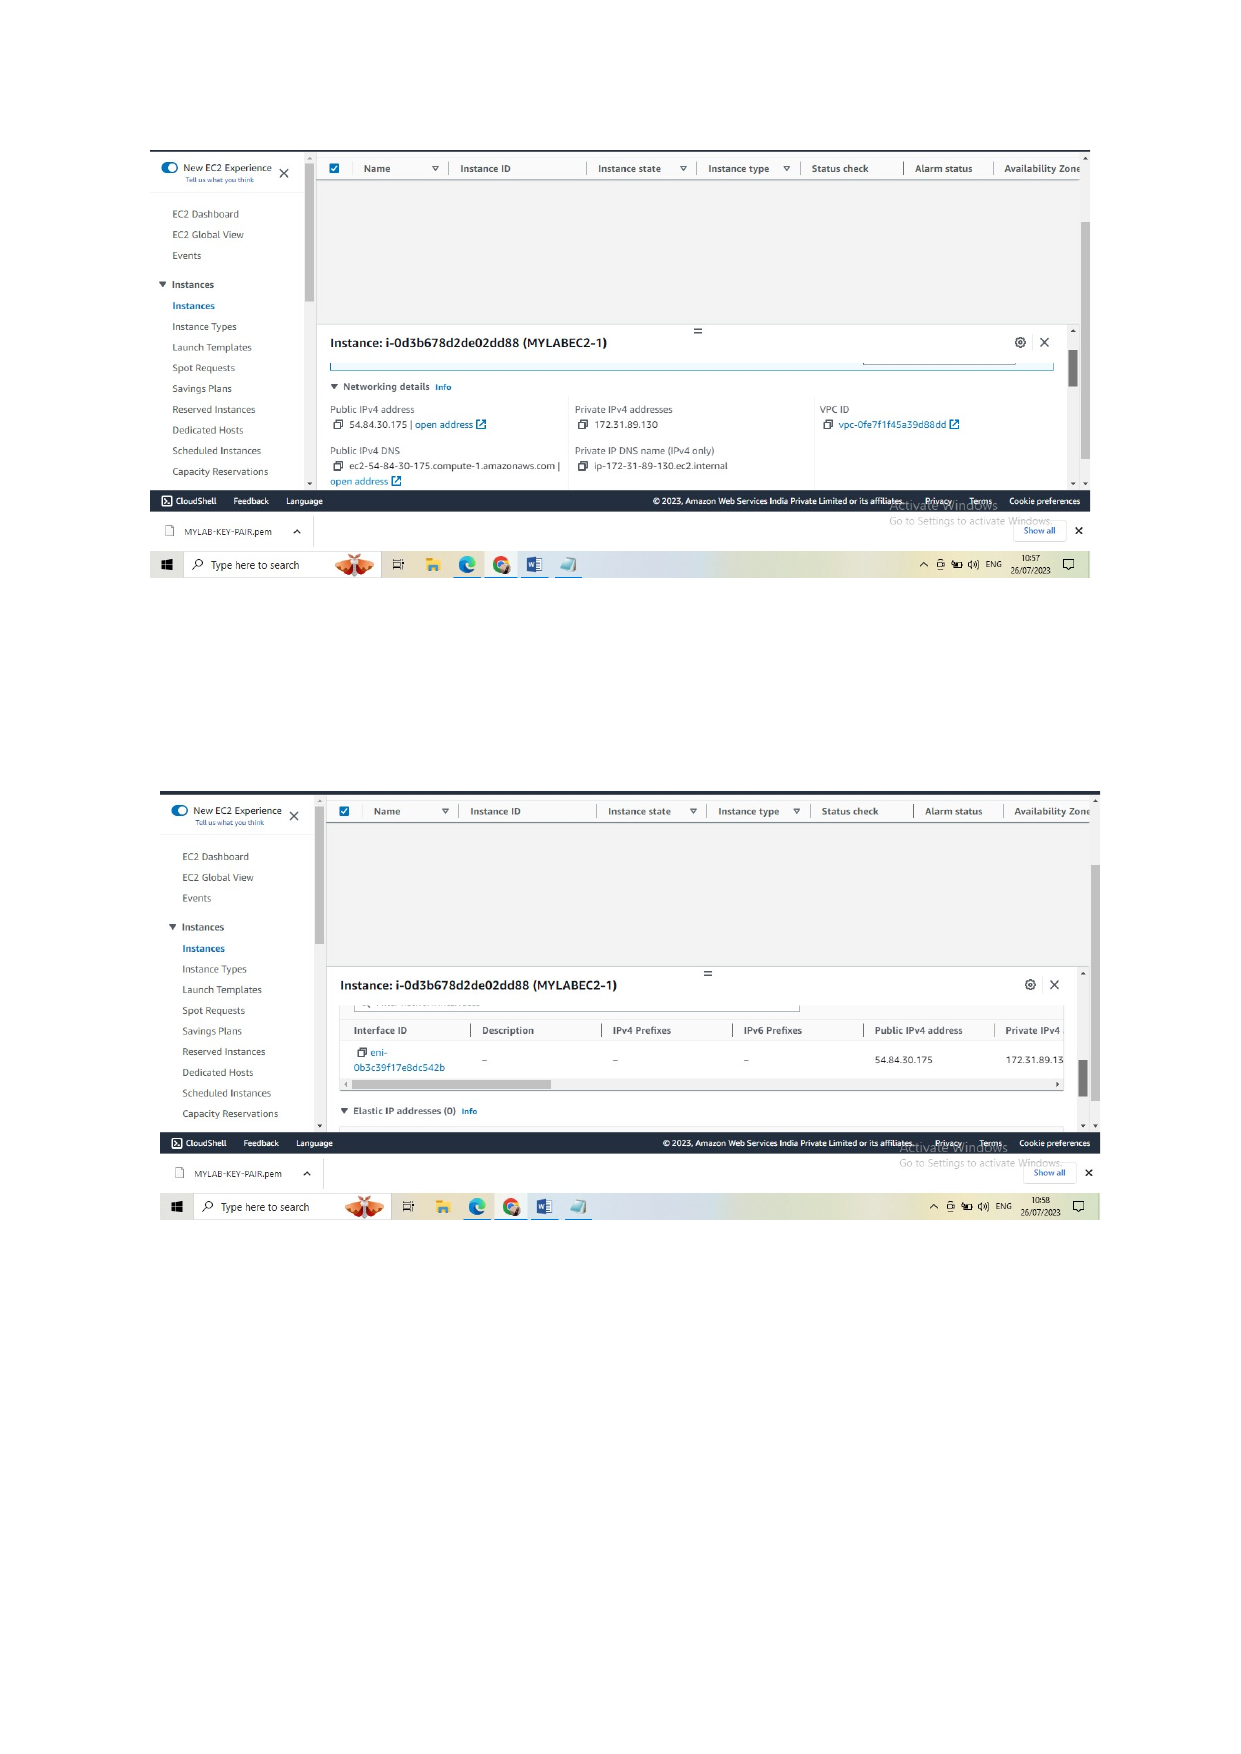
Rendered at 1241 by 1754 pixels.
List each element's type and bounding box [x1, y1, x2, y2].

picture [160, 791, 1101, 1220]
picture [150, 150, 1091, 578]
